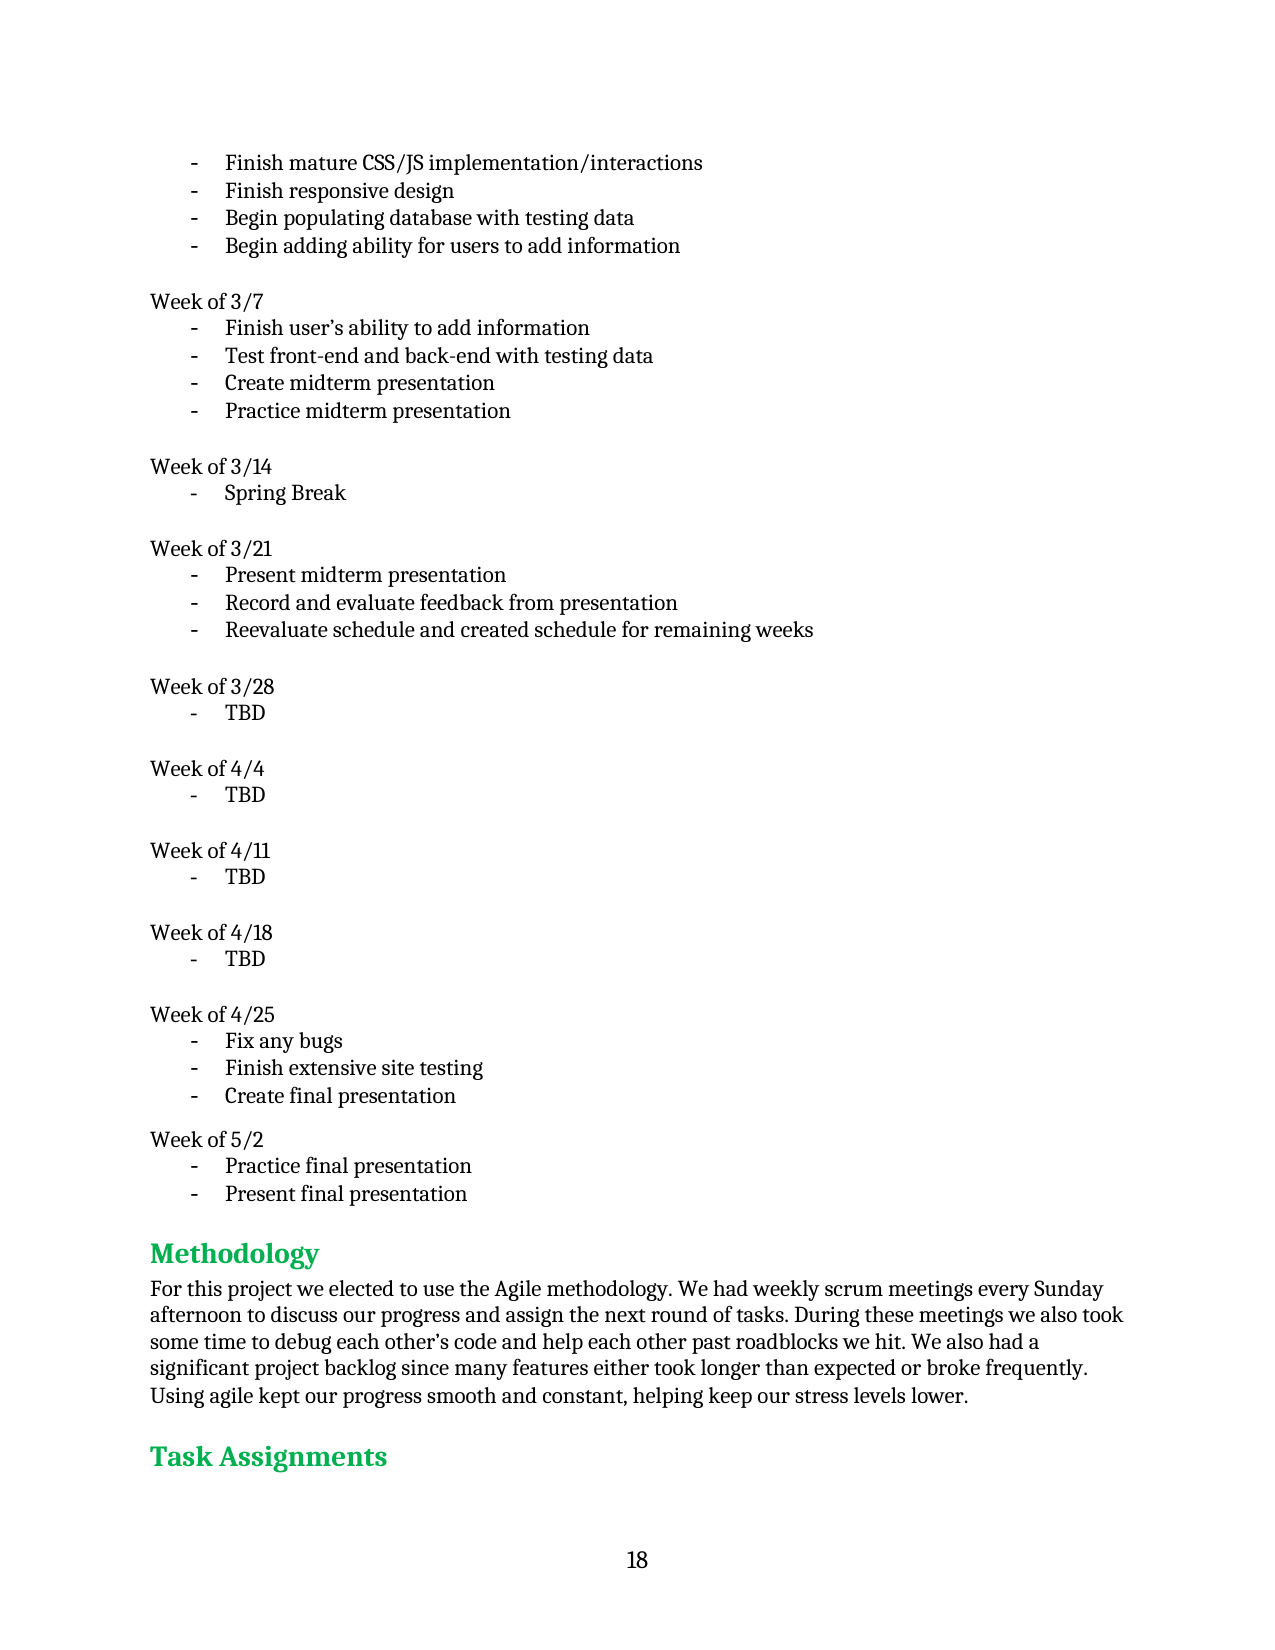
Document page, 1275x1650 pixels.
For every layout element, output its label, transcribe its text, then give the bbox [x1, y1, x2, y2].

list Begin populating database with testing data [187, 205, 1125, 232]
list Finish mature CSS/JS implementation/interactions [187, 150, 1125, 177]
text Task Assignments [150, 1440, 1125, 1474]
list Spring Break [187, 480, 1125, 507]
list Present midterm presentation [187, 562, 1125, 590]
list TBD [187, 700, 1125, 727]
list Fix any bugs [187, 1028, 1125, 1055]
text Week of 3/28 [150, 673, 1125, 700]
list Present final presentation [187, 1181, 1125, 1208]
text For this project we elected to use the Agile methodology. We had weekly scrum meetings every Sunday afternoon to discuss our progress and assign the next round of tasks. During these meetings we also took some time to debug each other’s code and help each other past roadblocks we hit. We also had a significant project backlog since many features either took longer than expected or broke frequently. Using agile kept our progress smooth and constant, helping keep our stress levels lower. [150, 1276, 1125, 1410]
list Finish user’s ability to add information [187, 315, 1125, 343]
text Methodology [150, 1237, 1125, 1271]
list Practice final presentation [187, 1153, 1125, 1181]
list Reevaluate schedule and created schedule for remaining weeks [187, 617, 1125, 645]
list Create midterm presentation [187, 370, 1125, 398]
list Practice midterm presentation [187, 398, 1125, 425]
list Record and evaluate feedback from presentation [187, 590, 1125, 617]
text Week of 5/2 [150, 1127, 1125, 1153]
list TBD [187, 864, 1125, 891]
list Finish extensive site testing [187, 1055, 1125, 1083]
list TBD [187, 782, 1125, 809]
text Week of 4/25 [150, 1001, 1125, 1028]
list Create final presentation [187, 1083, 1125, 1110]
list Begin adding ability for users to add information [187, 232, 1125, 260]
list TBD [187, 946, 1125, 973]
text Week of 3/21 [150, 536, 1125, 562]
text Week of 4/18 [150, 919, 1125, 946]
text Week of 4/11 [150, 837, 1125, 864]
text Week of 3/14 [150, 454, 1125, 480]
text Week of 4/4 [150, 755, 1125, 782]
list Finish responsive design [187, 177, 1125, 205]
list Test front-end and back-end with testing data [187, 343, 1125, 370]
text Week of 3/7 [150, 289, 1125, 315]
